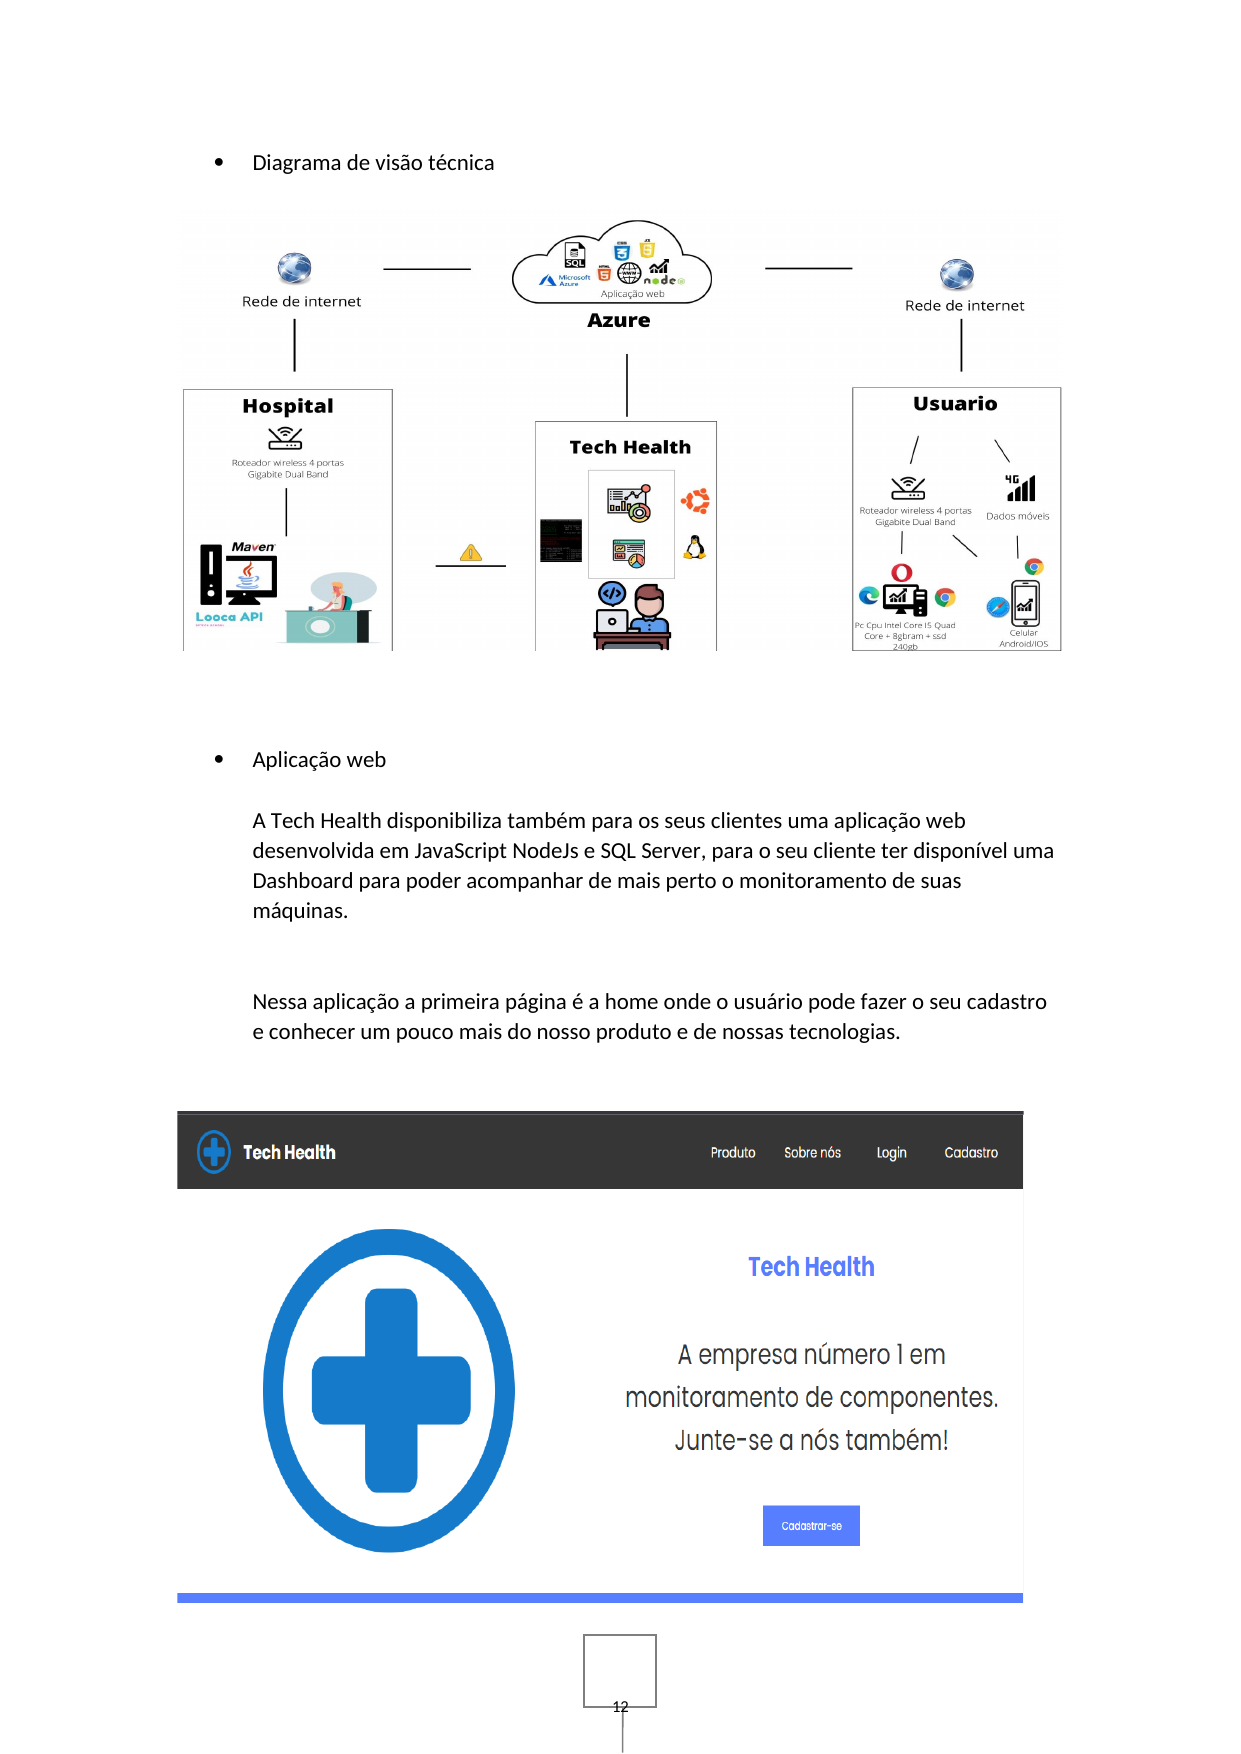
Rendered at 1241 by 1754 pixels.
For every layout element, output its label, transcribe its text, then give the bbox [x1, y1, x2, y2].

list Aplicação web [215, 746, 1063, 774]
picture [177, 207, 1063, 651]
picture [177, 1111, 1024, 1603]
list Diagrama de visão técnica [215, 148, 1063, 176]
list A Tech Health disponibiliza também para os seus clientes uma aplicação web desenvolvida em JavaScript NodeJs e SQL Server, para o seu cliente ter disponível uma Dashboard para poder acompanhar de mais perto o monitoramento de suas máquinas. [252, 806, 1063, 925]
list Nessa aplicação a primeira página é a home onde o usuário pode fazer o seu cadastro e conhecer um pouco mais do nosso produto e de nossas tecnologias. [252, 987, 1063, 1046]
